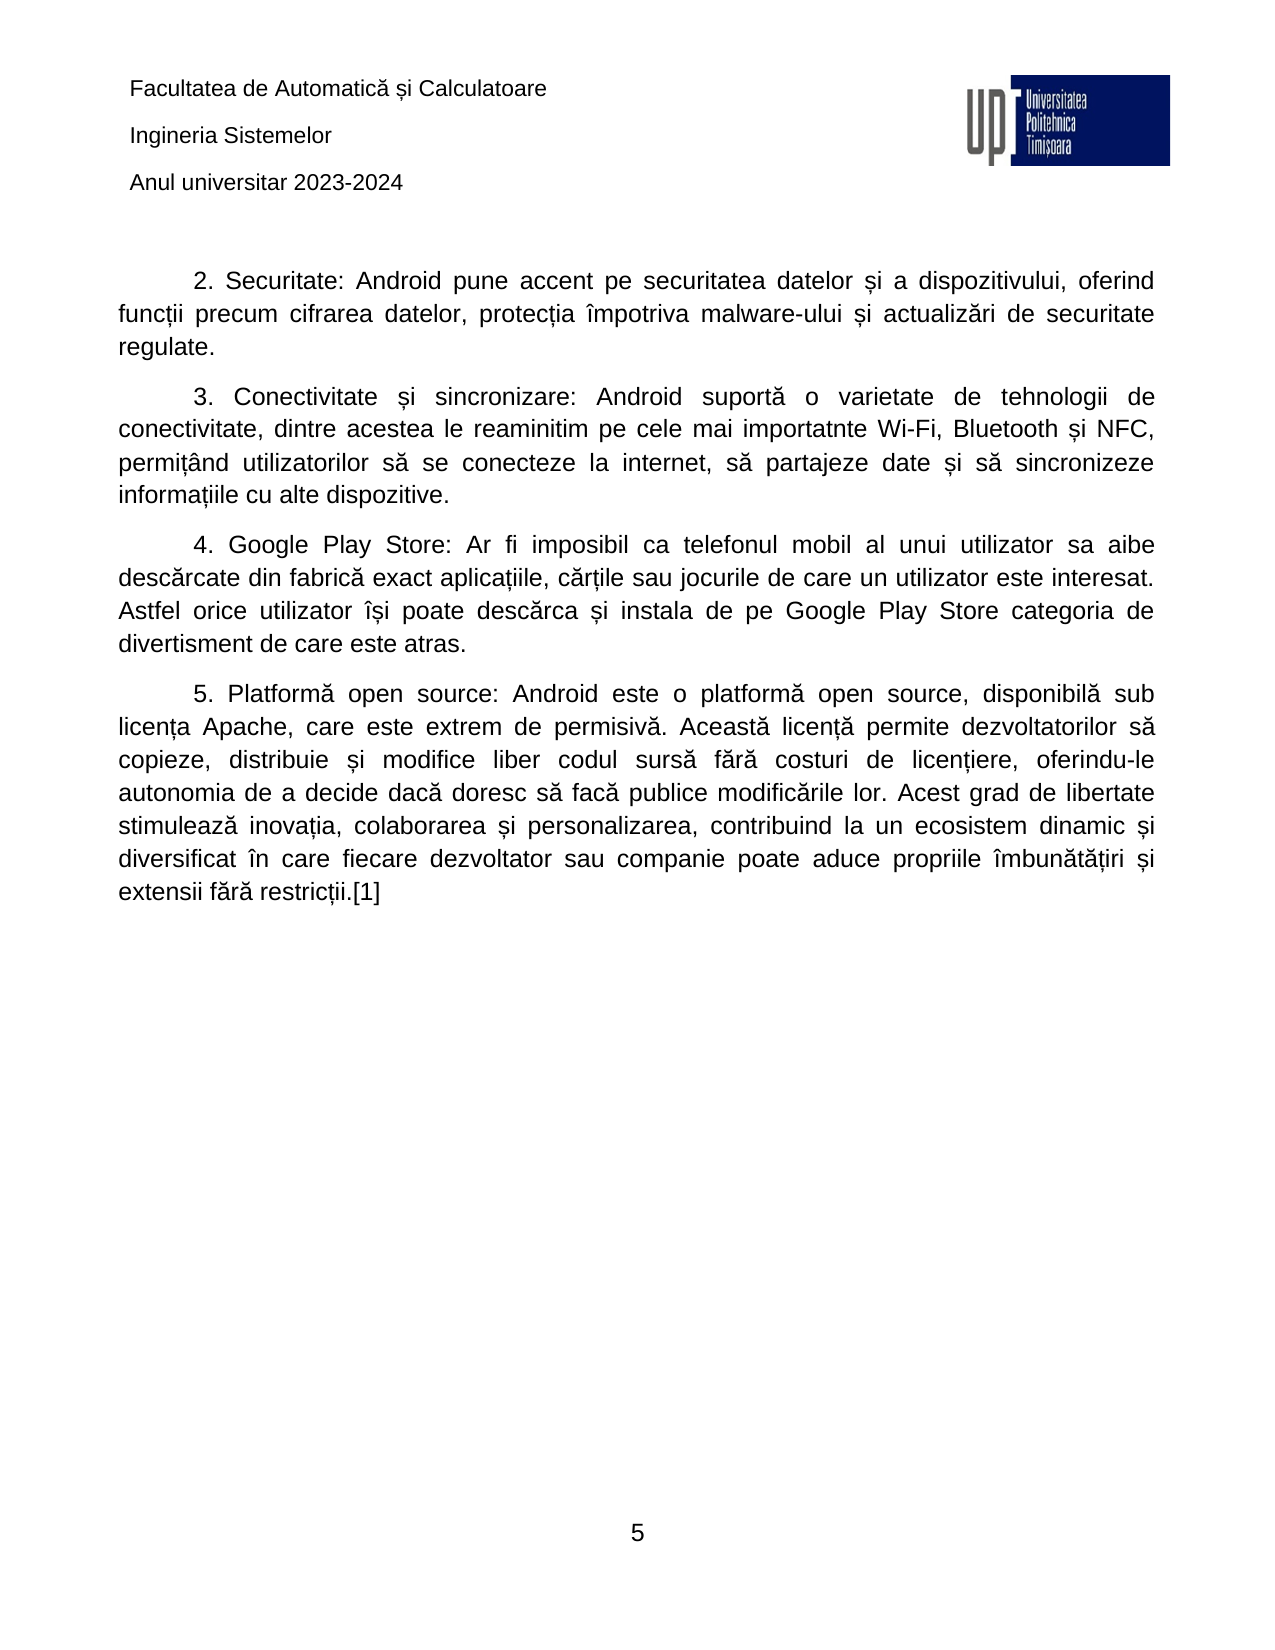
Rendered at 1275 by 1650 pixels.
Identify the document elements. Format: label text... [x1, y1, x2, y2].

text 4. Google Play Store: Ar fi imposibil ca telefonul mobil al unui utilizator sa aibe descărcate din fabrică exact aplicațiile, cărțile sau jocurile de care un utilizator este interesat. Astfel orice utilizator își poate descărca și instala de pe Google Play Store categoria de divertisment de care este atras. [118, 530, 1157, 658]
text 2. Securitate: Android pune accent pe securitatea datelor și a dispozitivului, oferind funcții precum cifrarea datelor, protecția împotriva malware-ului și actualizări de securitate regulate. [118, 266, 1157, 361]
text 5. Platformă open source: Android este o platformă open source, disponibilă sub licența Apache, care este extrem de permisivă. Această licență permite dezvoltatorilor să copieze, distribuie și modifice liber codul sursă fără costuri de licențiere, oferindu-le autonomia de a decide dacă doresc să facă publice modificările lor. Acest grad de libertate stimulează inovația, colaborarea și personalizarea, contribuind la un ecosistem dinamic și diversificat în care fiecare dezvoltator sau companie poate aduce propriile îmbunătățiri și extensii fără restricții.[1] [118, 679, 1157, 906]
text 3. Conectivitate și sincronizare: Android suportă o varietate de tehnologii de conectivitate, dintre acestea le reaminitim pe cele mai importatnte Wi-Fi, Bluetooth și NFC, permițând utilizatorilor să se conecteze la internet, să partajeze date și să sincronizeze informațiile cu alte dispozitive. [118, 381, 1157, 509]
picture [967, 75, 1171, 166]
